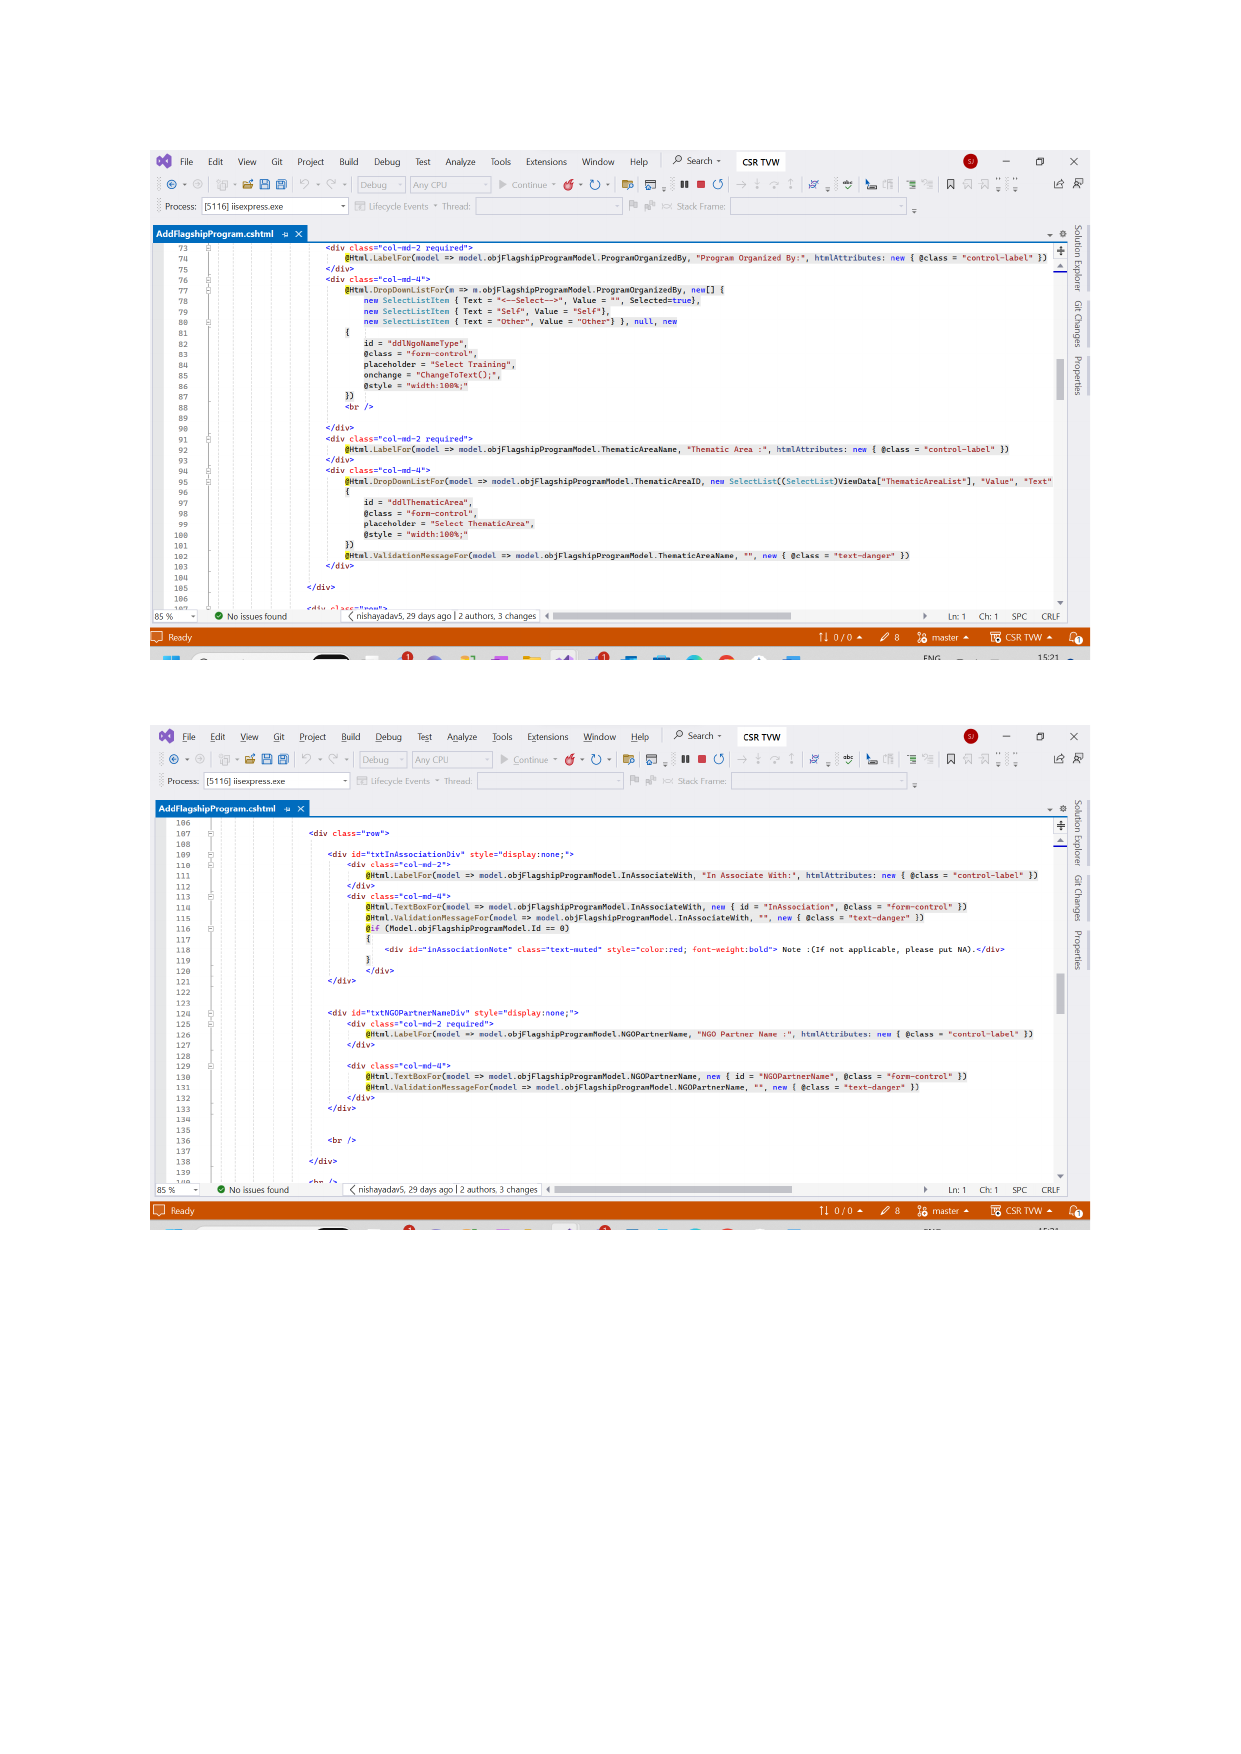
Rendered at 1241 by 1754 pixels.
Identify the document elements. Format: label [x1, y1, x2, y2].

picture [150, 150, 1091, 660]
picture [150, 725, 1091, 1230]
